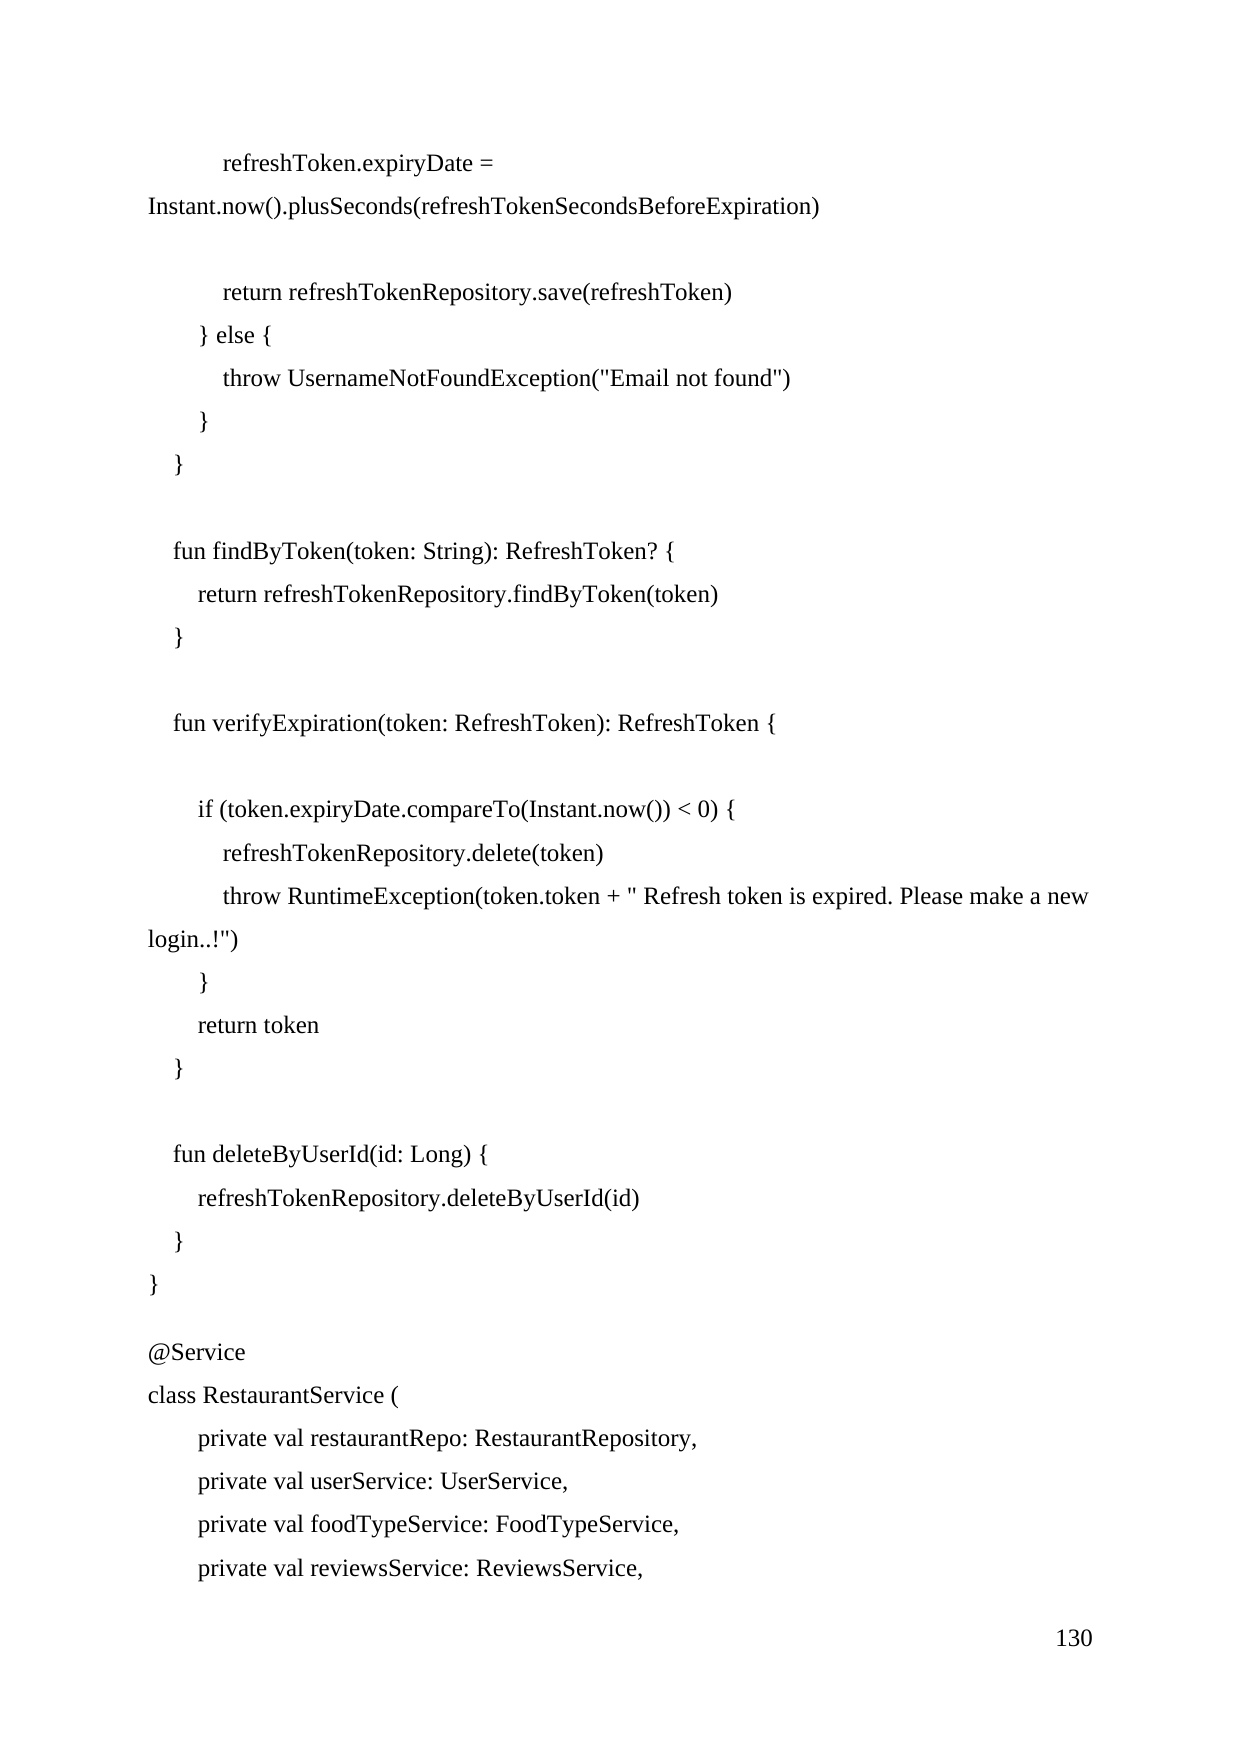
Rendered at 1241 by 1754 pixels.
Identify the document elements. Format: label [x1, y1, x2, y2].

text [148, 148, 1093, 1298]
text [148, 1337, 1093, 1581]
